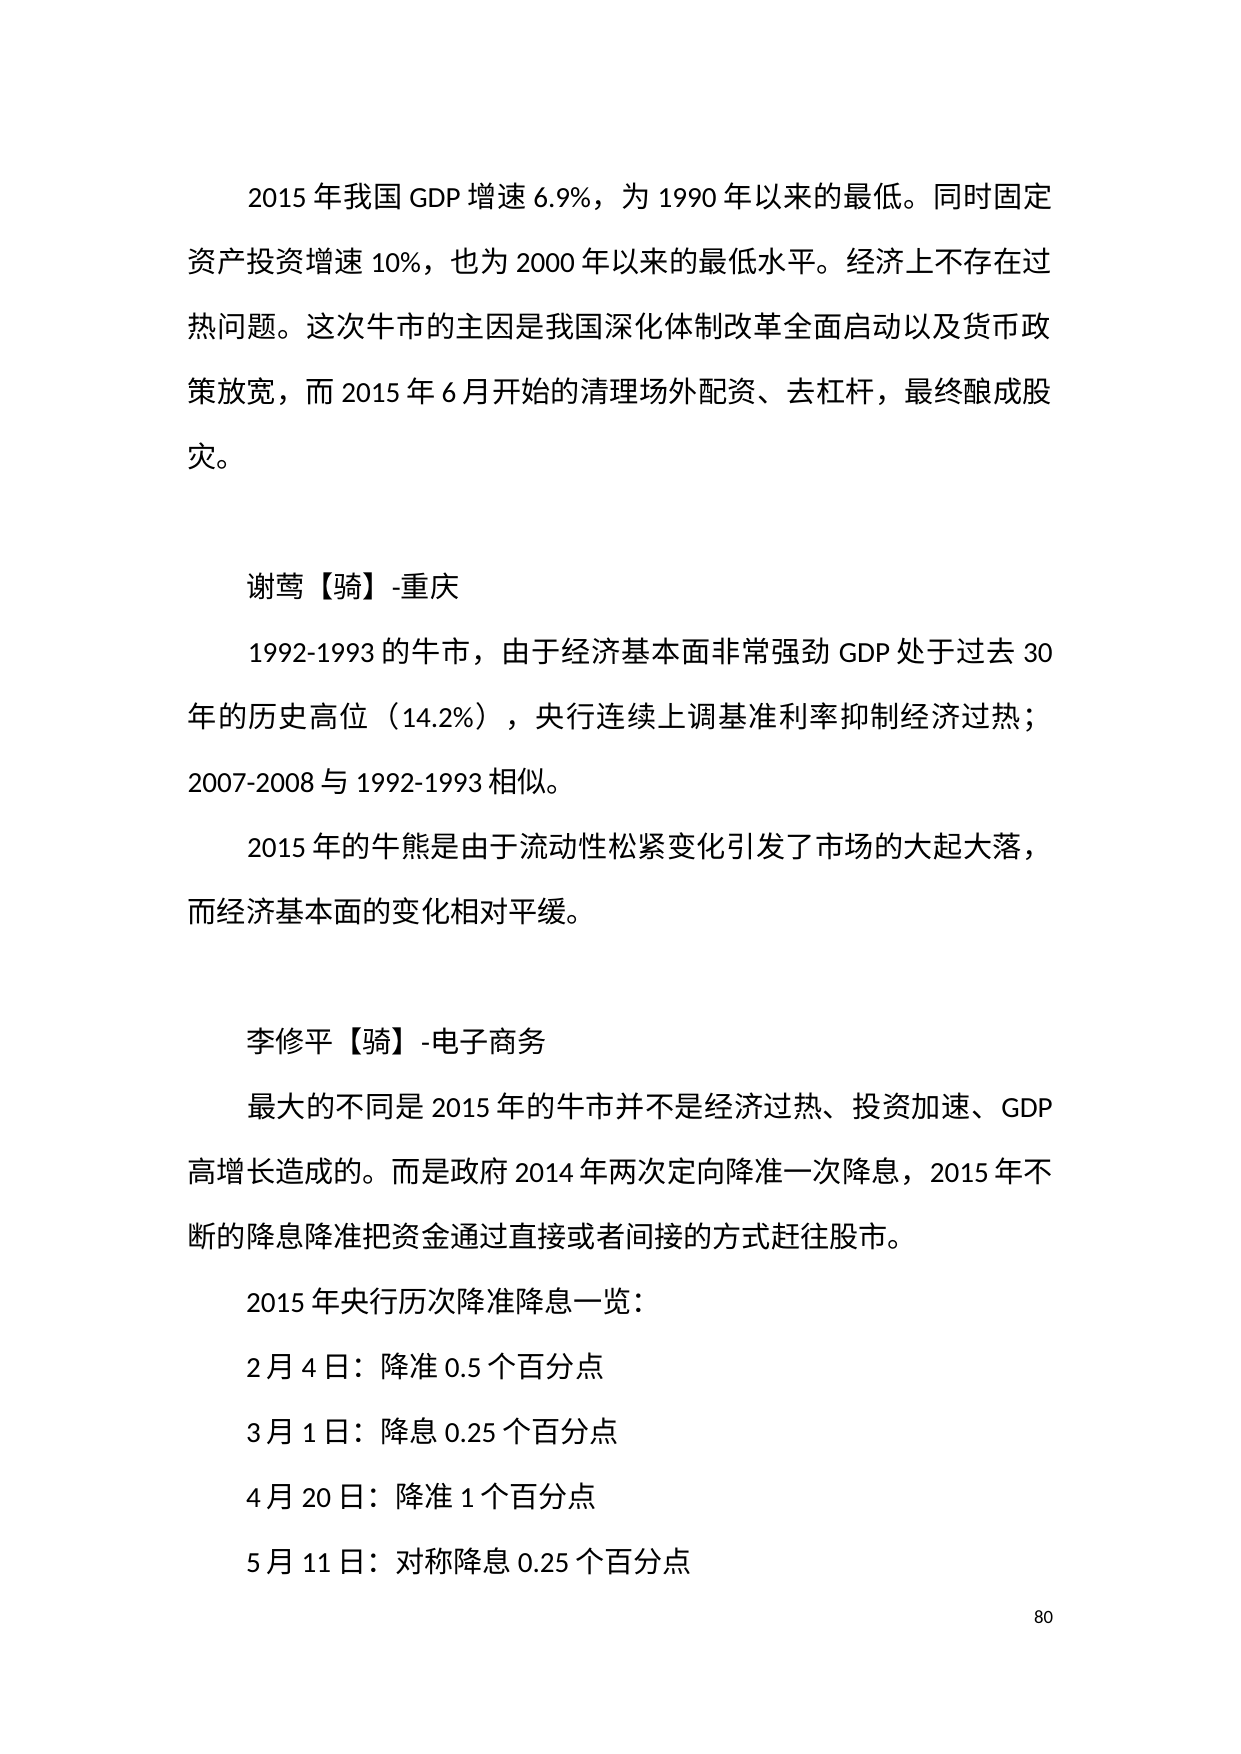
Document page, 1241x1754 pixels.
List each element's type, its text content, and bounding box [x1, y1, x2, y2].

text 最大的不同是2015年的牛市并不是经济过热、投资加速、GDP高增长造成的。而是政府2014年两次定向降准一次降息，2015年不断的降息降准把资金通过直接或者间接的方式赶往股市。 [187, 1072, 1053, 1267]
text 2月4日：降准0.5个百分点 [187, 1332, 1053, 1397]
text 2015年我国GDP增速6.9%，为1990年以来的最低。同时固定资产投资增速10%，也为2000年以来的最低水平。经济上不存在过热问题。这次牛市的主因是我国深化体制改革全面启动以及货币政策放宽，而2015年6月开始的清理场外配资、去杠杆，最终酿成股灾。 [187, 162, 1053, 487]
text 2015年央行历次降准降息一览： [187, 1267, 1053, 1332]
text 2015年的牛熊是由于流动性松紧变化引发了市场的大起大落，而经济基本面的变化相对平缓。 [187, 812, 1053, 942]
text 4月20日：降准1个百分点 [187, 1462, 1053, 1527]
text 1992-1993的牛市，由于经济基本面非常强劲GDP处于过去30年的历史高位（14.2%），央行连续上调基准利率抑制经济过热；2007-2008与1992-1993相似。 [187, 617, 1053, 812]
text 谢莺【骑】-重庆 [187, 552, 1053, 617]
text 3月1日：降息0.25个百分点 [187, 1397, 1053, 1462]
text 5月11日：对称降息0.25个百分点 [187, 1527, 1053, 1592]
text 李修平【骑】-电子商务 [187, 1007, 1053, 1072]
